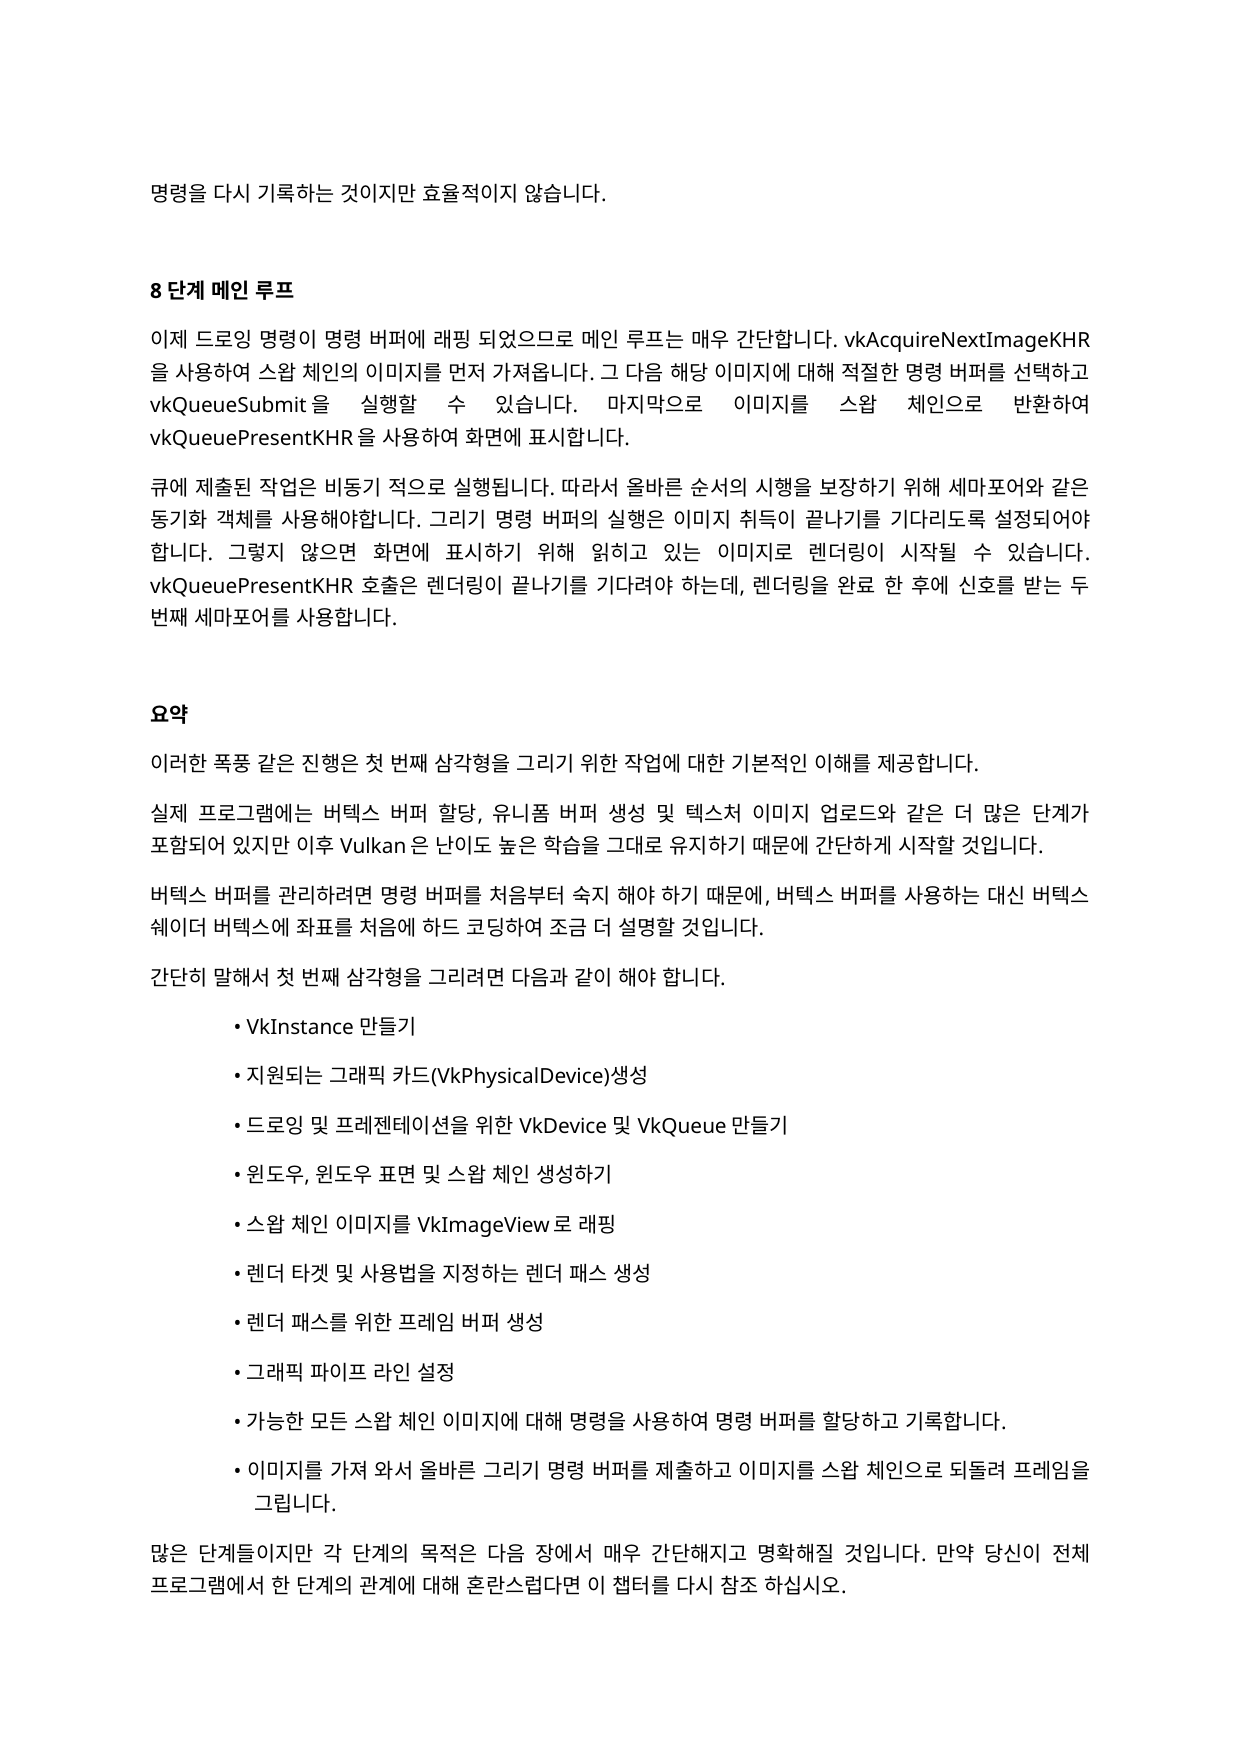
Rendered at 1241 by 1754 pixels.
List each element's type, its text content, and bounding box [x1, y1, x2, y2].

text • 이미지를 가져 와서 올바른 그리기 명령 버퍼를 제출하고 이미지를 스왑 체인으로 되돌려 프레임을 그립니다. [233, 1455, 1090, 1518]
text 요약 [150, 698, 1090, 728]
text 이러한 폭풍 같은 진행은 첫 번째 삼각형을 그리기 위한 작업에 대한 기본적인 이해를 제공합니다. [150, 747, 1090, 778]
text • 렌더 패스를 위한 프레임 버퍼 생성 [150, 1307, 1090, 1337]
text 실제 프로그램에는 버텍스 버퍼 할당, 유니폼 버퍼 생성 및 텍스처 이미지 업로드와 같은 더 많은 단계가 포함되어 있지만 이후 Vulkan은 난이도 높은 학습을 그대로 유지하기 때문에 간단하게 시작할 것입니다. [150, 797, 1090, 860]
text • 가능한 모든 스왑 체인 이미지에 대해 명령을 사용하여 명령 버퍼를 할당하고 기록합니다. [233, 1405, 1090, 1436]
text 큐에 제출된 작업은 비동기 적으로 실행됩니다. 따라서 올바른 순서의 시행을 보장하기 위해 세마포어와 같은 동기화 객체를 사용해야합니다. 그리기 명령 버퍼의 실행은 이미지 취득이 끝나기를 기다리도록 설정되어야 합니다. 그렇지 않으면 화면에 표시하기 위해 읽히고 있는 이미지로 렌더링이 시작될 수 있습니다. vkQueuePresentKHR 호출은 렌더링이 끝나기를 기다려야 하는데, 렌더링을 완료 한 후에 신호를 받는 두 번째 세마포어를 사용합니다. [150, 471, 1090, 632]
text • 그래픽 파이프 라인 설정 [150, 1356, 1090, 1386]
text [150, 177, 1090, 207]
text • 지원되는 그래픽 카드(VkPhysicalDevice)생성 [150, 1060, 1090, 1090]
text • 윈도우, 윈도우 표면 및 스왑 체인 생성하기 [150, 1158, 1090, 1189]
text 간단히 말해서 첫 번째 삼각형을 그리려면 다음과 같이 해야 합니다. [150, 961, 1090, 991]
text • 렌더 타겟 및 사용법을 지정하는 렌더 패스 생성 [150, 1257, 1090, 1288]
text • 드로잉 및 프레젠테이션을 위한 VkDevice 및 VkQueue만들기 [150, 1109, 1090, 1139]
text 버텍스 버퍼를 관리하려면 명령 버퍼를 처음부터 숙지 해야 하기 때문에, 버텍스 버퍼를 사용하는 대신 버텍스 쉐이더 버텍스에 좌표를 처음에 하드 코딩하여 조금 더 설명할 것입니다. [150, 879, 1090, 942]
text • 스왑 체인 이미지를 VkImageView로 래핑 [150, 1208, 1090, 1238]
text 이제 드로잉 명령이 명령 버퍼에 래핑 되었으므로 메인 루프는 매우 간단합니다. vkAcquireNextImageKHR을 사용하여 스왑 체인의 이미지를 먼저 가져옵니다. 그 다음 해당 이미지에 대해 적절한 명령 버퍼를 선택하고 vkQueueSubmit을 실행할 수 있습니다. 마지막으로 이미지를 스왑 체인으로 반환하여 vkQueuePresentKHR을 사용하여 화면에 표시합니다. [150, 323, 1090, 452]
text 8 단계 메인 루프 [150, 274, 1090, 304]
text • VkInstance 만들기 [150, 1010, 1090, 1041]
text 많은 단계들이지만 각 단계의 목적은 다음 장에서 매우 간단해지고 명확해질 것입니다. 만약 당신이 전체 프로그램에서 한 단계의 관계에 대해 혼란스럽다면 이 챕터를 다시 참조 하십시오. [150, 1537, 1090, 1600]
